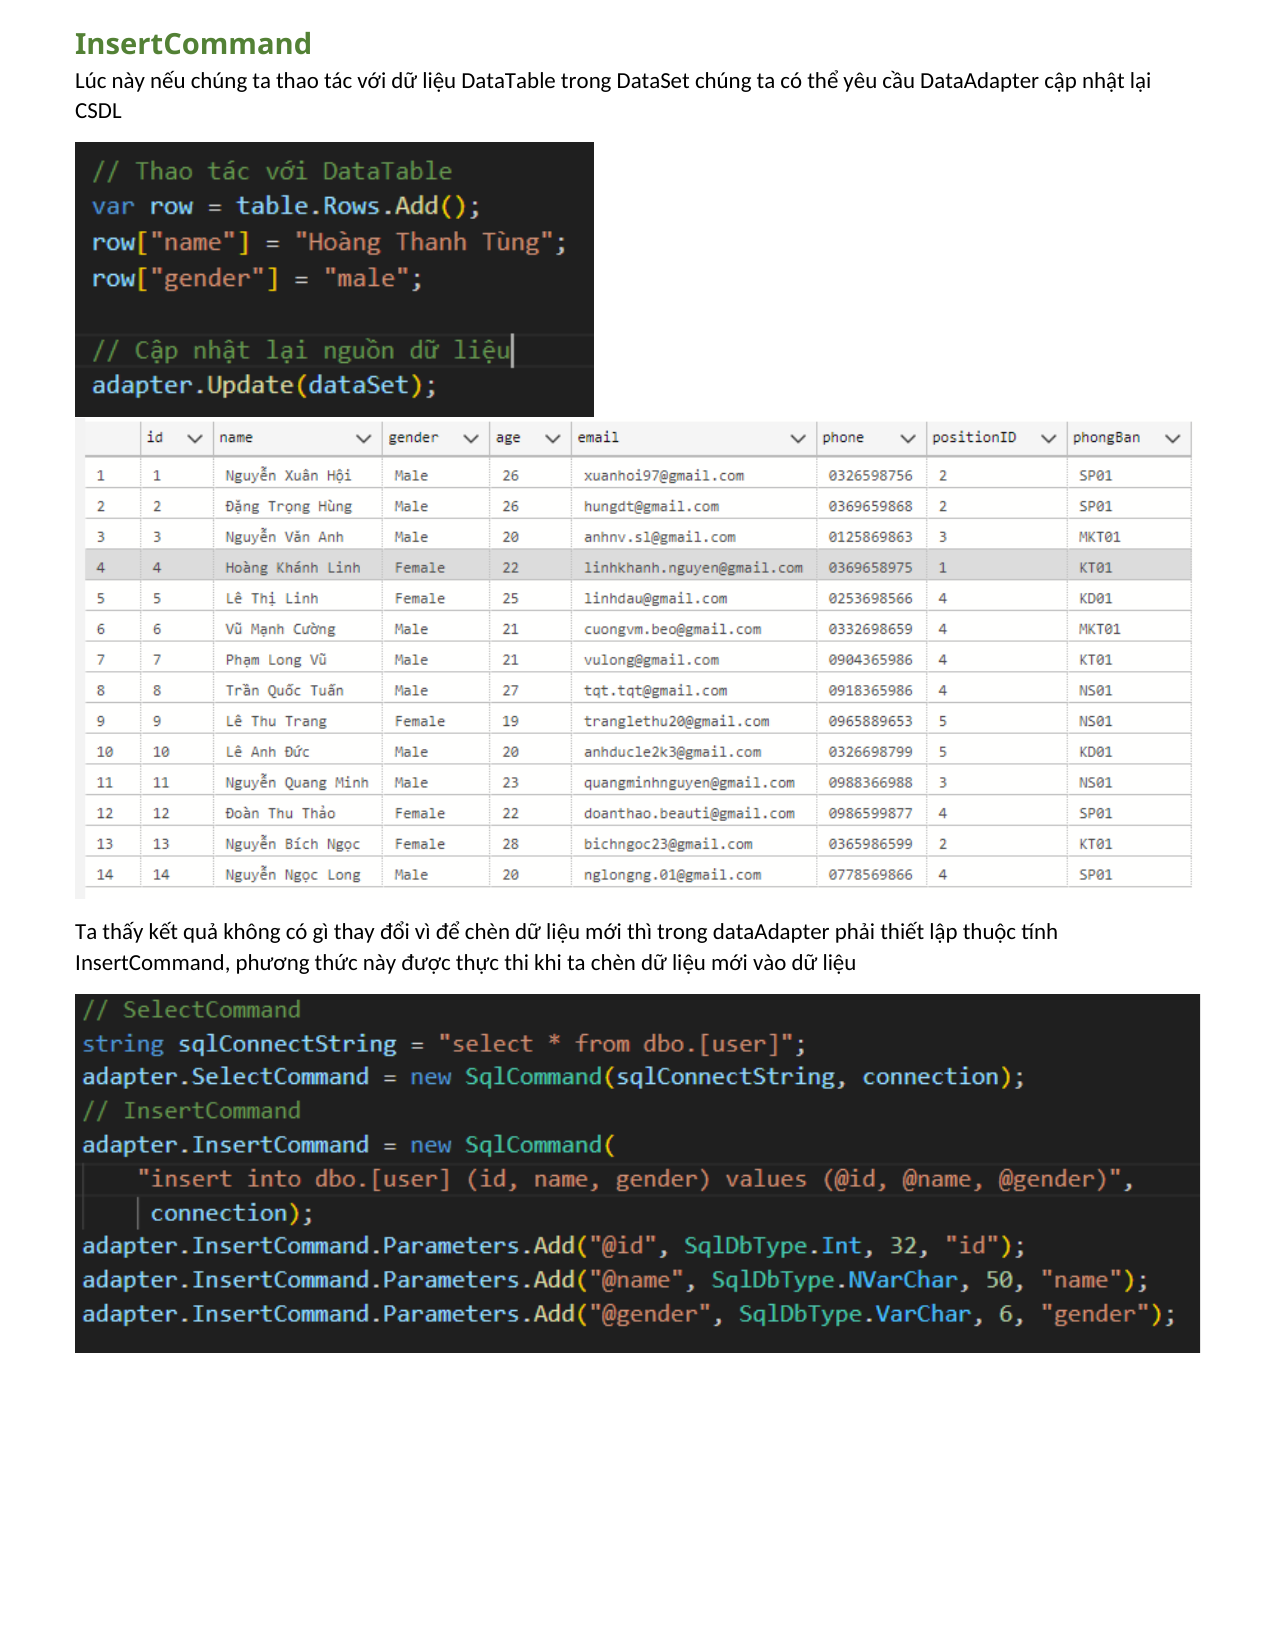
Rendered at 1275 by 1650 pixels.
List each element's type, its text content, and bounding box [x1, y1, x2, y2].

picture [75, 418, 1200, 899]
subtitle InsertCommand [75, 23, 1200, 63]
text Lúc này nếu chúng ta thao tác với dữ liệu DataTable trong DataSet chúng ta có thể yêu cầu DataAdapter cập nhật lại CSDL [75, 66, 1200, 124]
picture [75, 994, 1200, 1353]
picture [75, 142, 594, 417]
text Ta thấy kết quả không có gì thay đổi vì để chèn dữ liệu mới thì trong dataAdapter phải thiết lập thuộc tính InsertCommand, phương thức này được thực thi khi ta chèn dữ liệu mới vào dữ liệu [75, 917, 1200, 976]
